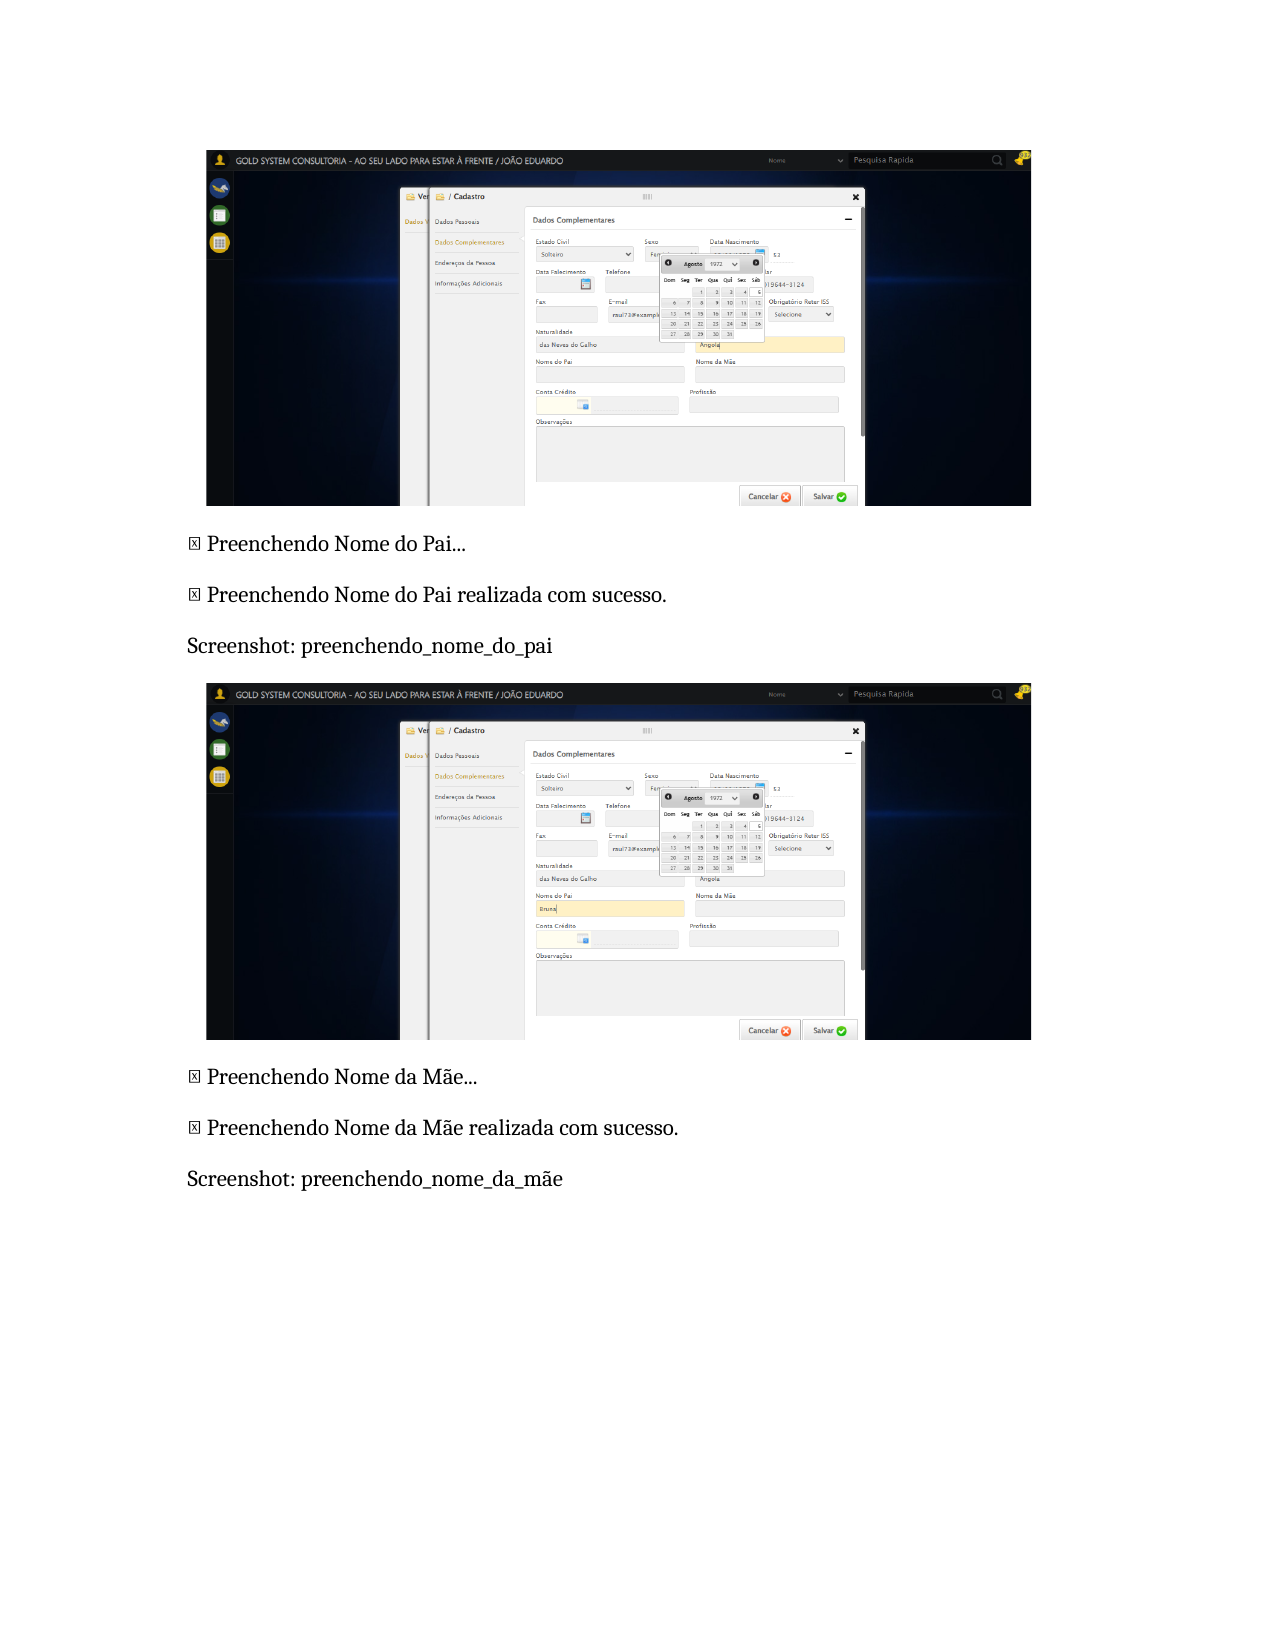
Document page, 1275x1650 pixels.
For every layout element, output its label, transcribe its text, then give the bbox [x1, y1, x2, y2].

text 🔄 Preenchendo Nome do Pai... [187, 530, 1087, 557]
text Screenshot: preenchendo_nome_da_mãe [187, 1166, 1087, 1192]
text ✅ Preenchendo Nome da Mãe realizada com sucesso. [187, 1115, 1087, 1141]
picture [206, 150, 1032, 506]
text ✅ Preenchendo Nome do Pai realizada com sucesso. [187, 581, 1087, 608]
picture [206, 683, 1032, 1040]
text 🔄 Preenchendo Nome da Mãe... [187, 1064, 1087, 1090]
text Screenshot: preenchendo_nome_do_pai [187, 632, 1087, 659]
